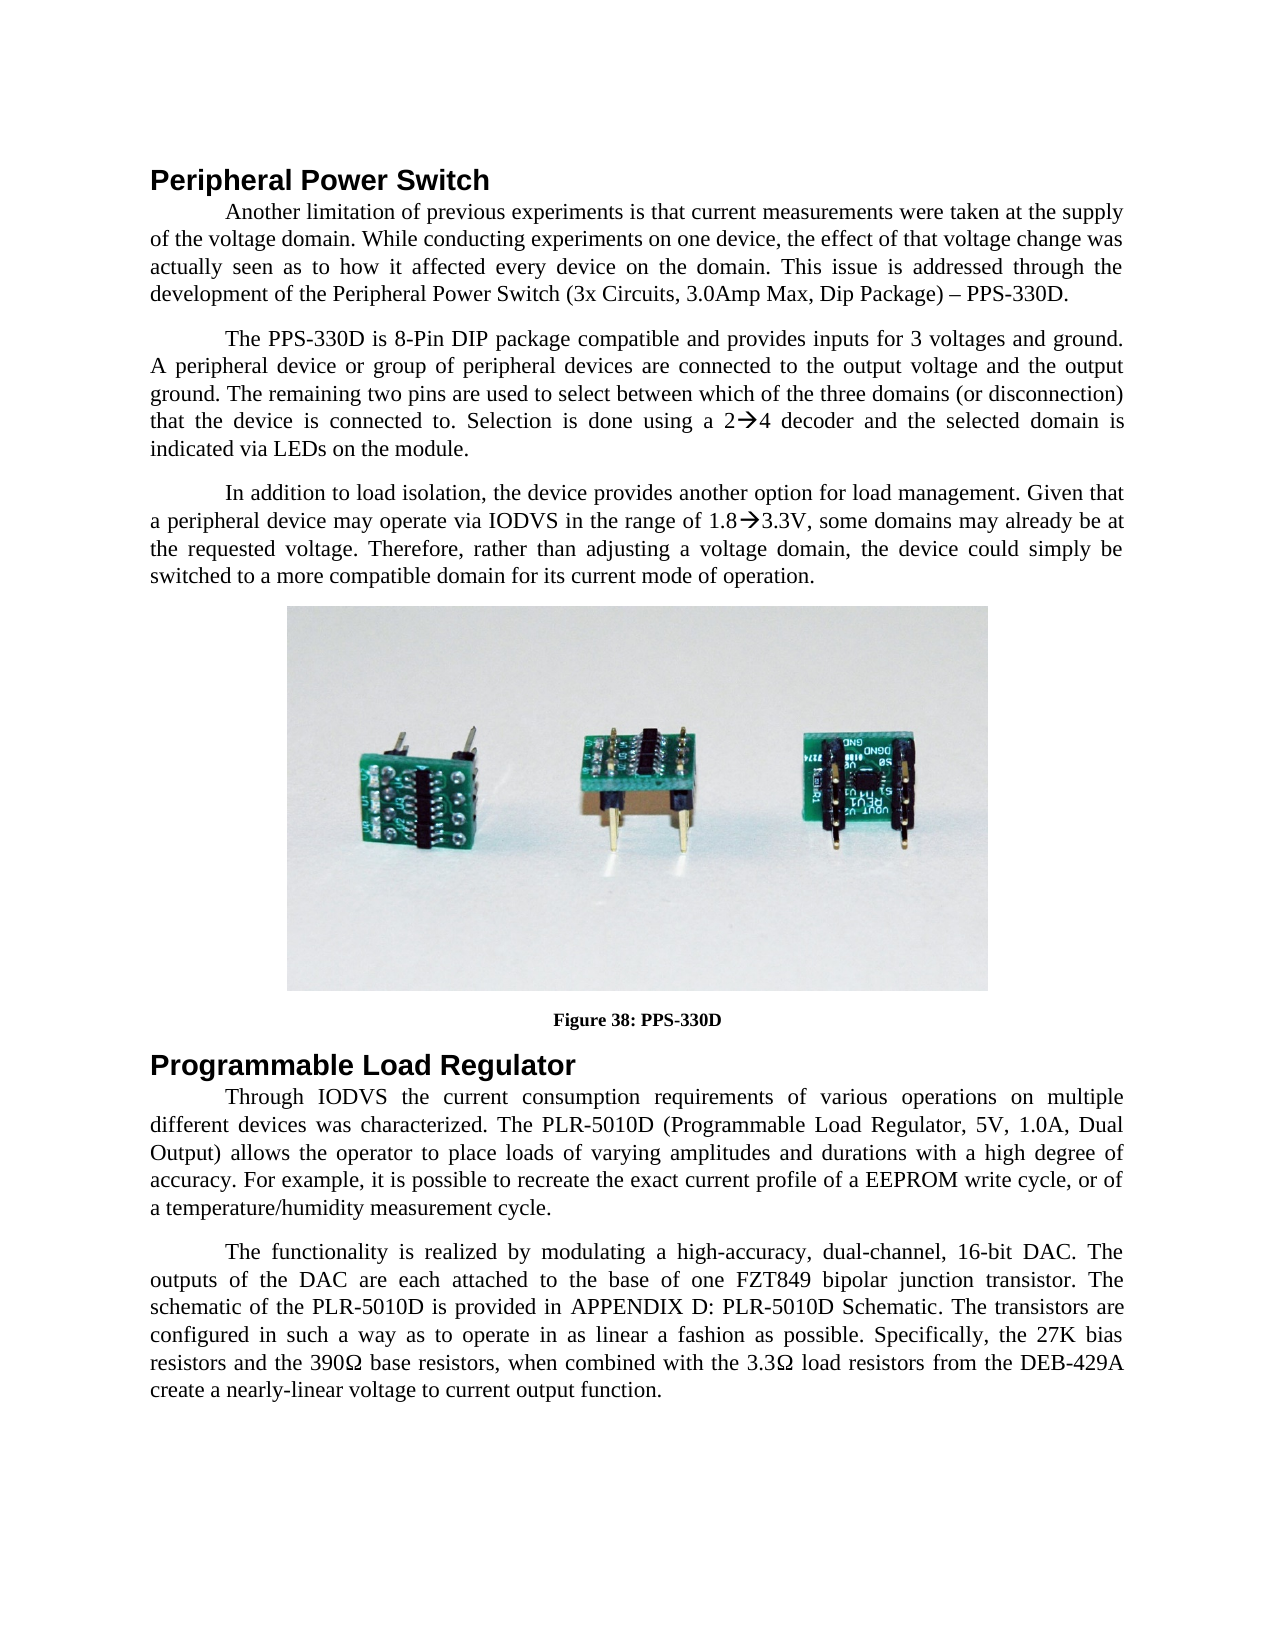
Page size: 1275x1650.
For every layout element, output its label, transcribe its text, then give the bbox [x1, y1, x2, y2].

subtitle Programmable Load Regulator [150, 1048, 1125, 1082]
text In addition to load isolation, the device provides another option for load management. Given that a peripheral device may operate via IODVS in the range of 1.83.3V, some domains may already be at the requested voltage. Therefore, rather than adjusting a voltage domain, the device could simply be switched to a more compatible domain for its current mode of operation. [150, 479, 1125, 589]
text Figure 38: PPS-330D [150, 1009, 1125, 1031]
picture [287, 606, 988, 991]
text Through IODVS the current consumption requirements of various operations on multiple different devices was characterized. The PLR-5010D (Programmable Load Regulator, 5V, 1.0A, Dual Output) allows the operator to place loads of varying amplitudes and durations with a high degree of accuracy. For example, it is possible to recreate the exact current profile of a EEPROM write cycle, or of a temperature/humidity measurement cycle. [150, 1083, 1125, 1220]
text Another limitation of previous experiments is that current measurements were taken at the supply of the voltage domain. While conducting experiments on one device, the effect of that voltage change was actually seen as to how it affected every device on the domain. This issue is addressed through the development of the Peripheral Power Switch (3x Circuits, 3.0Amp Max, Dip Package) – PPS-330D. [150, 198, 1125, 307]
text The PPS-330D is 8-Pin DIP package compatible and provides inputs for 3 voltages and ground. A peripheral device or group of peripheral devices are connected to the output voltage and the output ground. The remaining two pins are used to select between which of the three domains (or disconnection) that the device is connected to. Selection is done using a 24 decoder and the selected domain is indicated via LEDs on the module. [150, 325, 1125, 462]
subtitle Peripheral Power Switch [150, 162, 1125, 196]
text The functionality is realized by modulating a high-accuracy, dual-channel, 16-bit DAC. The outputs of the DAC are each attached to the base of one FZT849 bipolar junction transistor. The schematic of the PLR-5010D is provided in APPENDIX D: PLR-5010D Schematic. The transistors are configured in such a way as to operate in as linear a fashion as possible. Specifically, the 27K bias resistors and the 390Ω base resistors, when combined with the 3.3Ω load resistors from the DEB-429A create a nearly-linear voltage to current output function. [150, 1238, 1125, 1402]
